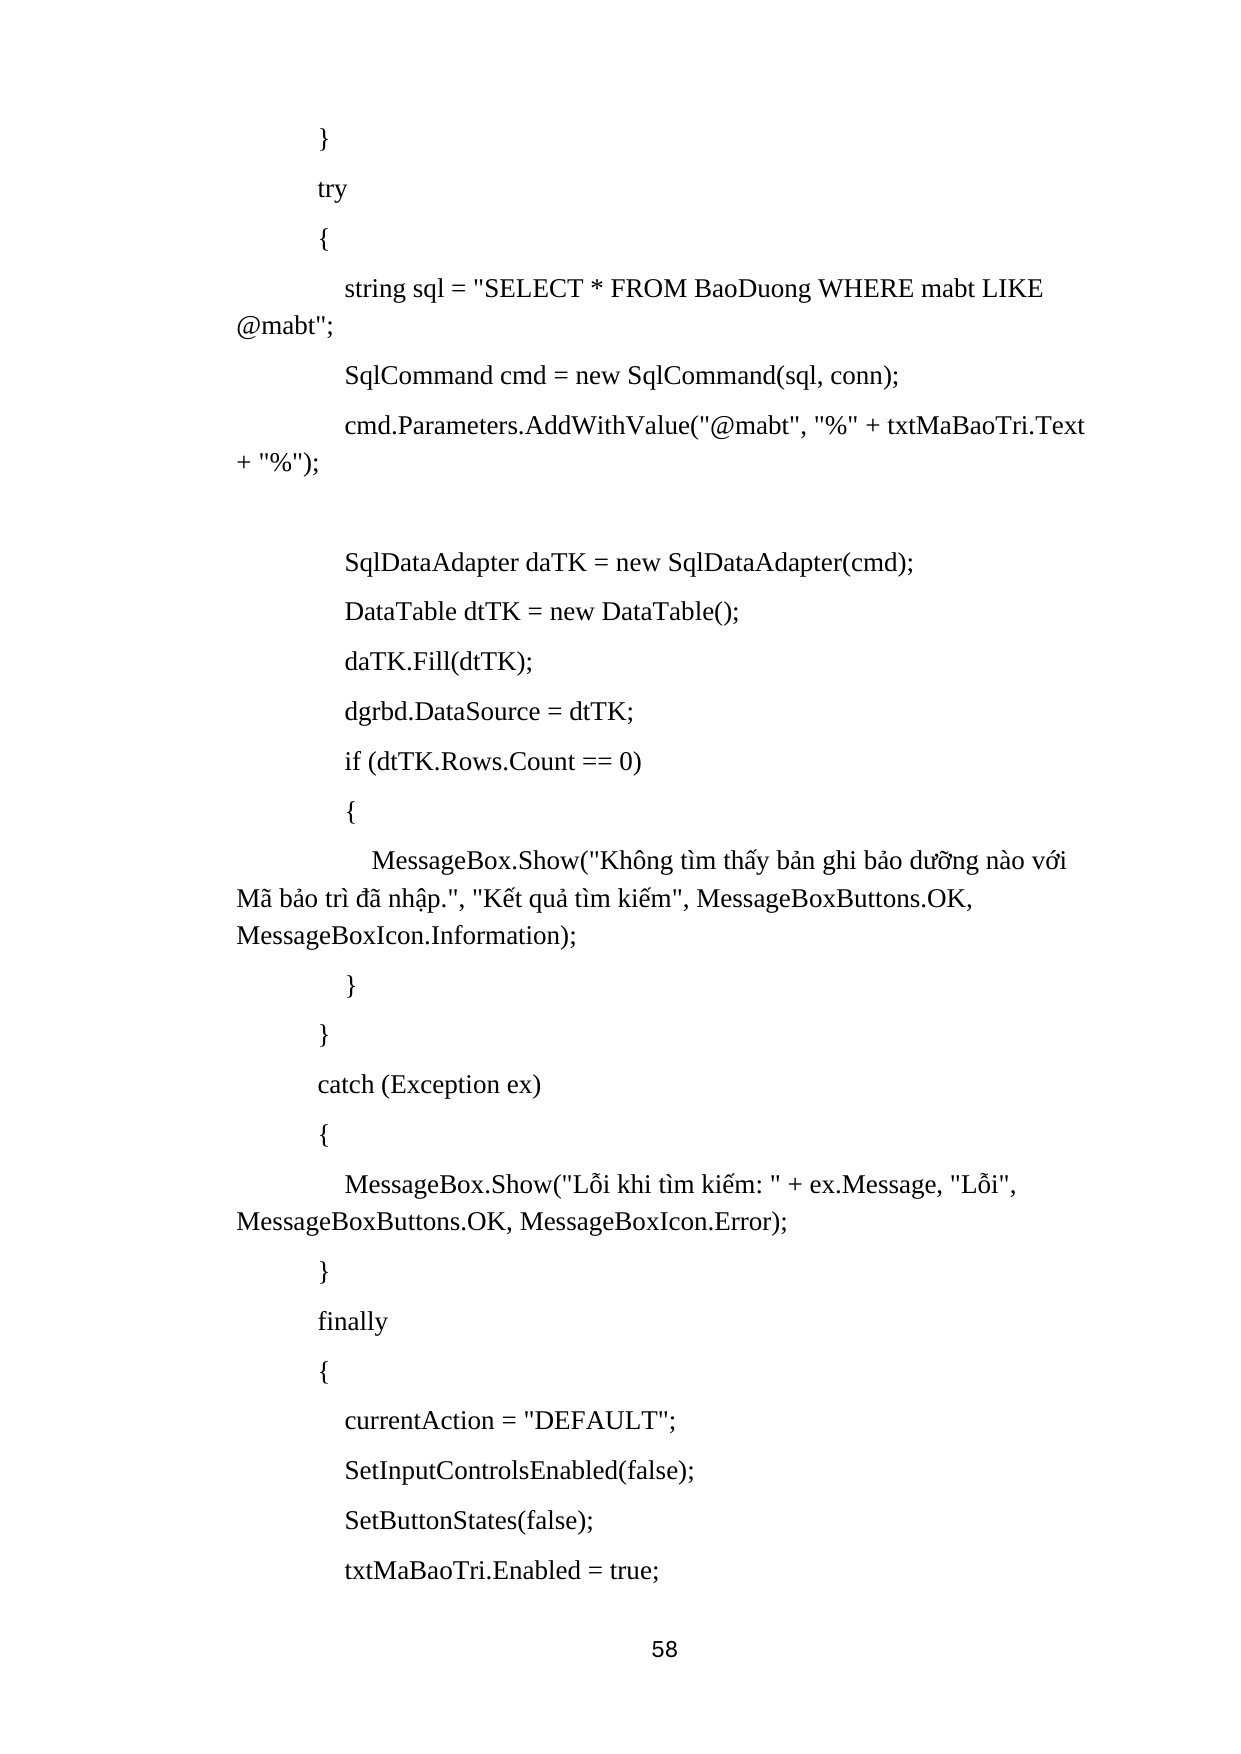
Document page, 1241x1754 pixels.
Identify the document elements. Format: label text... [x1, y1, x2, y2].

text { [236, 1118, 1093, 1149]
text txtMaBaoTri.Enabled = true; [236, 1554, 1093, 1585]
text finally [236, 1305, 1093, 1336]
text } [236, 123, 1093, 154]
text currentAction = "DEFAULT"; [236, 1404, 1093, 1436]
text DataTable dtTK = new DataTable(); [236, 596, 1093, 627]
text string sql = "SELECT * FROM BaoDuong WHERE mabt LIKE @mabt"; [236, 272, 1093, 340]
text SetButtonStates(false); [236, 1504, 1093, 1535]
text SqlDataAdapter daTK = new SqlDataAdapter(cmd); [236, 546, 1093, 577]
text if (dtTK.Rows.Count == 0) [236, 745, 1093, 776]
text MessageBox.Show("Không tìm thấy bản ghi bảo dưỡng nào với Mã bảo trì đã nhập.", "Kết quả tìm kiếm", MessageBoxButtons.OK, MessageBoxIcon.Information); [236, 844, 1093, 950]
text { [236, 1355, 1093, 1386]
text { [236, 795, 1093, 826]
text try [236, 172, 1093, 203]
text } [236, 1255, 1093, 1286]
text dgrbd.DataSource = dtTK; [236, 695, 1093, 726]
text SqlCommand cmd = new SqlCommand(sql, conn); [236, 359, 1093, 390]
text { [236, 222, 1093, 253]
text daTK.Fill(dtTK); [236, 645, 1093, 676]
text } [236, 1019, 1093, 1050]
text cmd.Parameters.AddWithValue("@mabt", "%" + txtMaBaoTri.Text + "%"); [236, 409, 1093, 477]
text SetInputControlsEnabled(false); [236, 1454, 1093, 1485]
text MessageBox.Show("Lỗi khi tìm kiếm: " + ex.Message, "Lỗi", MessageBoxButtons.OK, MessageBoxIcon.Error); [236, 1168, 1093, 1236]
text catch (Exception ex) [236, 1068, 1093, 1099]
text } [236, 969, 1093, 1000]
